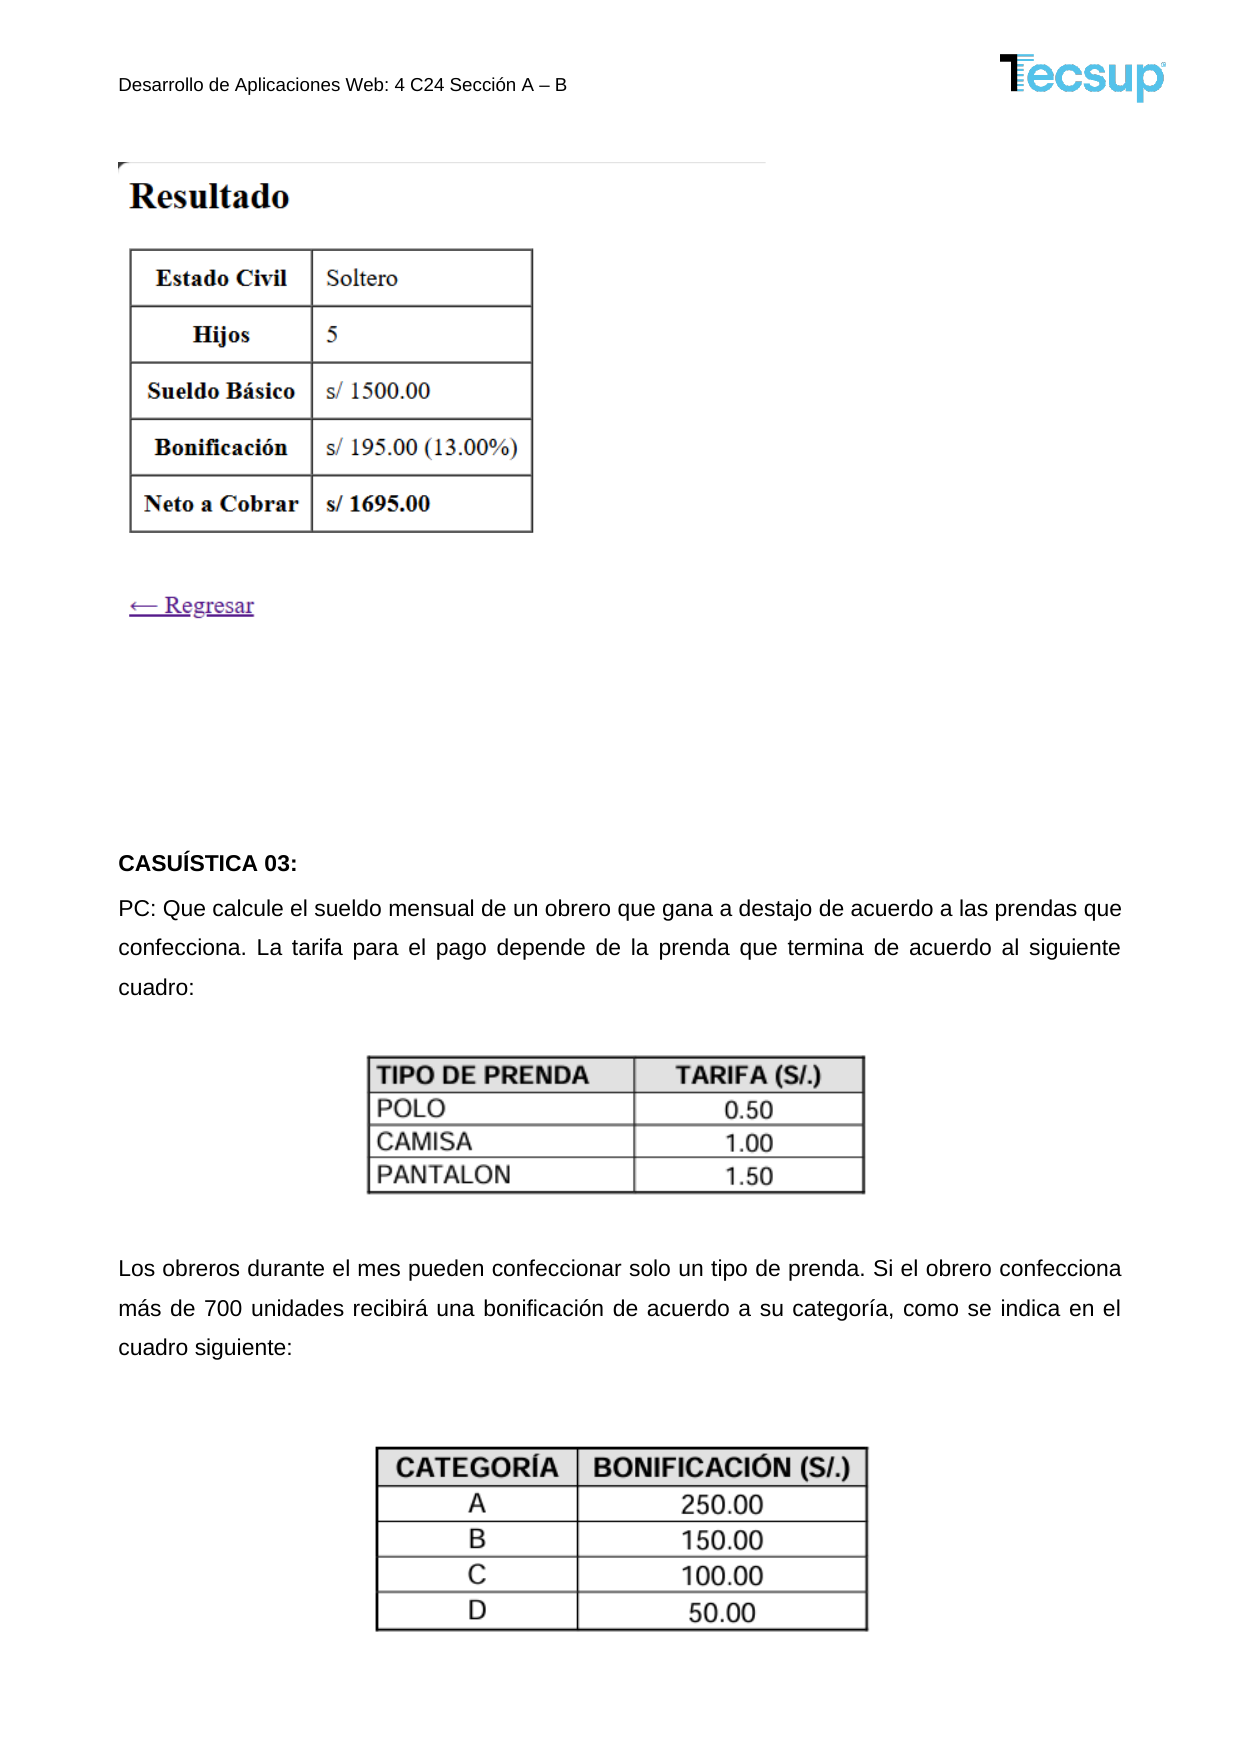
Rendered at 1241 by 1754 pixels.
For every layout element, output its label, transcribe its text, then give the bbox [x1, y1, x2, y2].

picture [369, 1437, 876, 1640]
picture [980, 38, 1185, 118]
text Los obreros durante el mes pueden confeccionar solo un tipo de prenda. Si el obrero confecciona más de 700 unidades recibirá una bonificación de acuerdo a su categoría, como se indica en el cuadro siguiente: [118, 1255, 1122, 1361]
picture [364, 1051, 878, 1204]
picture [118, 162, 766, 741]
text CASUÍSTICA 03: [118, 849, 1122, 876]
text PC: Que calcule el sueldo mensual de un obrero que gana a destajo de acuerdo a las prendas que confecciona. La tarifa para el pago depende de la prenda que termina de acuerdo al siguiente cuadro: [118, 894, 1122, 1000]
